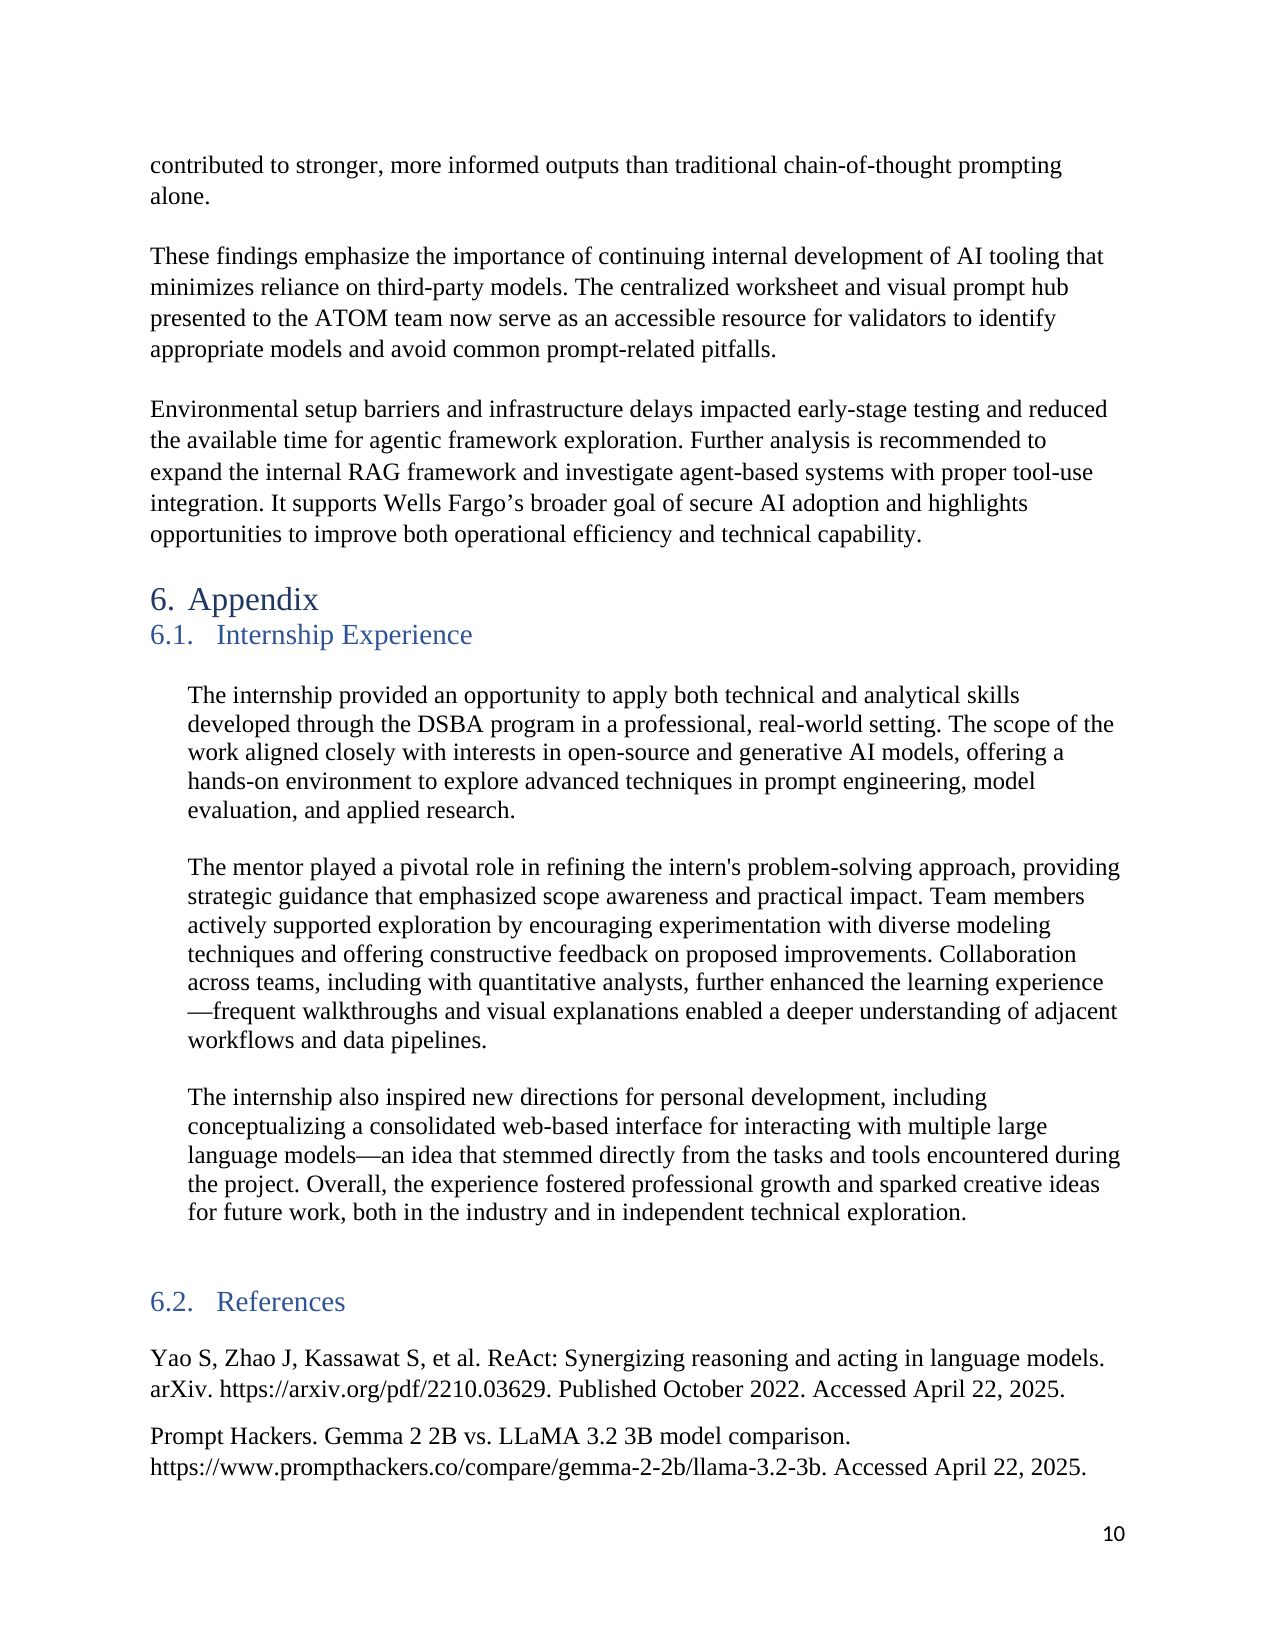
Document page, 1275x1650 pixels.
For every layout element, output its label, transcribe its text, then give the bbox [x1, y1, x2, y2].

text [150, 150, 1125, 210]
text Yao S, Zhao J, Kassawat S, et al. ReAct: Synergizing reasoning and acting in language models. arXiv. https://arxiv.org/pdf/2210.03629. Published October 2022. Accessed April 22, 2025. [150, 1343, 1125, 1402]
subtitle Internship Experience [150, 617, 1125, 651]
list The internship also inspired new directions for personal development, including conceptualizing a consolidated web-based interface for interacting with multiple large language models—an idea that stemmed directly from the tasks and tools encountered during the project. Overall, the experience fostered professional growth and sparked creative ideas for future work, both in the industry and in independent technical exploration. [187, 1082, 1125, 1226]
subtitle References [150, 1284, 1125, 1318]
list The mentor played a pivotal role in refining the intern's problem-solving approach, providing strategic guidance that emphasized scope awareness and practical impact. Team members actively supported exploration by encouraging experimentation with diverse modeling techniques and offering constructive feedback on proposed improvements. Collaboration across teams, including with quantitative analysts, further enhanced the learning experience—frequent walkthroughs and visual explanations enabled a deeper understanding of adjacent workflows and data pipelines. [187, 852, 1125, 1054]
text These findings emphasize the importance of continuing internal development of AI tooling that minimizes reliance on third-party models. The centralized worksheet and visual prompt hub presented to the ATOM team now serve as an accessible resource for validators to identify appropriate models and avoid common prompt-related pitfalls. [150, 241, 1125, 363]
subtitle Appendix [150, 579, 1125, 617]
text Prompt Hackers. Gemma 2 2B vs. LLaMA 3.2 3B model comparison. https://www.prompthackers.co/compare/gemma-2-2b/llama-3.2-3b. Accessed April 22, 2025. [150, 1421, 1125, 1481]
text Environmental setup barriers and infrastructure delays impacted early-stage testing and reduced the available time for agentic framework exploration. Further analysis is recommended to expand the internal RAG framework and investigate agent-based systems with proper tool-use integration. It supports Wells Fargo’s broader goal of secure AI adoption and highlights opportunities to improve both operational efficiency and technical capability. [150, 394, 1125, 547]
list The internship provided an opportunity to apply both technical and analytical skills developed through the DSBA program in a professional, real-world setting. The scope of the work aligned closely with interests in open-source and generative AI models, offering a hands-on environment to explore advanced techniques in prompt engineering, model evaluation, and applied research. [187, 680, 1125, 824]
